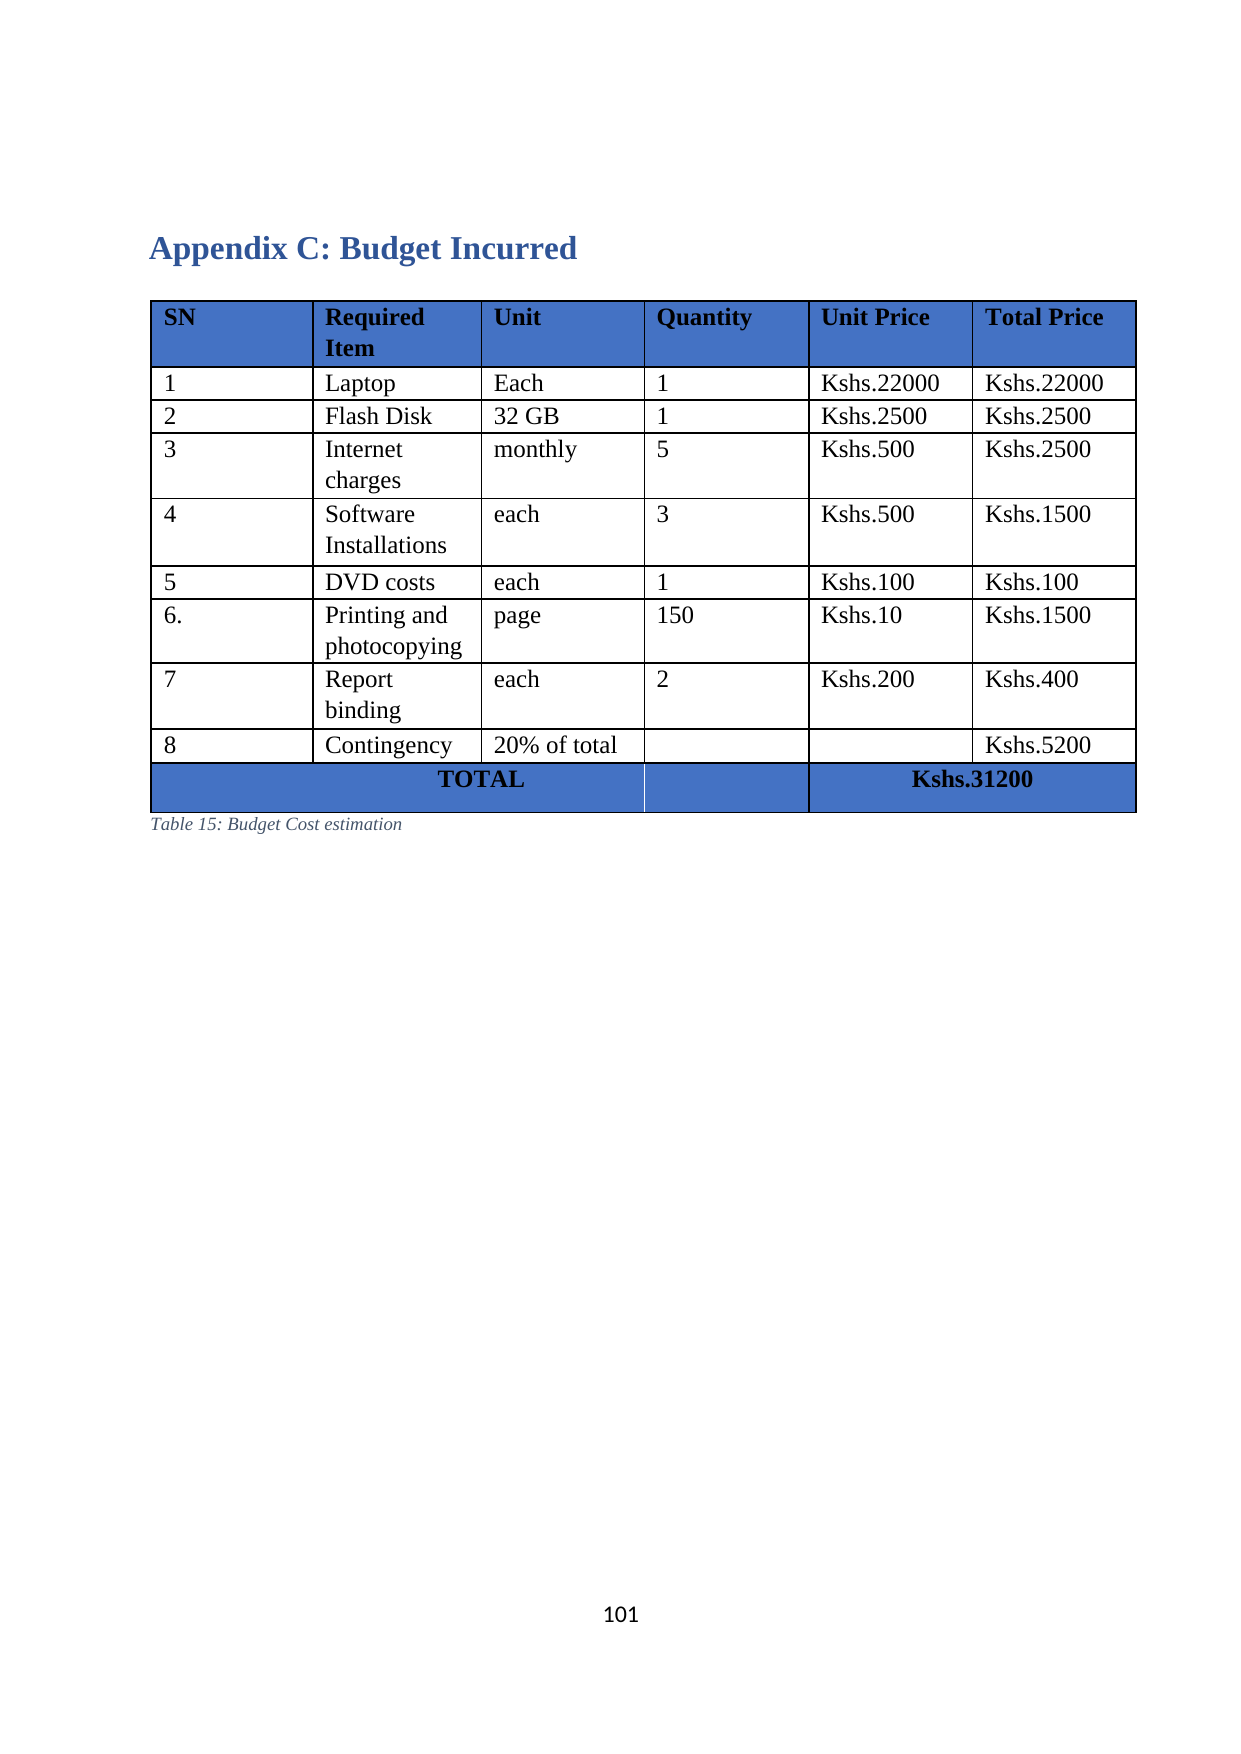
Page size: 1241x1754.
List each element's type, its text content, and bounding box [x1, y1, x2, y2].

table_header Required Item [314, 302, 481, 366]
table_cell Kshs.100 [810, 567, 972, 598]
table_cell Kshs.500 [810, 434, 972, 498]
table_cell Kshs.100 [973, 567, 1135, 598]
table_cell monthly [482, 434, 644, 498]
table_cell Kshs.2500 [973, 401, 1135, 432]
table_cell 2 [152, 401, 312, 432]
table_cell each [482, 499, 644, 565]
table_cell Printing and photocopying [314, 600, 481, 662]
table_cell [810, 730, 972, 762]
table_cell 32 GB [482, 401, 644, 432]
table_cell Flash Disk [314, 401, 481, 432]
table_header Unit Price [810, 302, 972, 366]
table_header Quantity [645, 302, 808, 366]
table_cell 1 [645, 368, 808, 399]
table_cell Kshs.2500 [973, 434, 1135, 498]
table_cell Kshs.1500 [973, 499, 1135, 565]
table_cell each [482, 567, 644, 598]
table_header Unit [482, 302, 644, 366]
table_cell Kshs.400 [973, 664, 1135, 728]
subtitle Appendix C: Budget Incurred [149, 228, 1227, 266]
table_cell page [482, 600, 644, 662]
table_cell 8 [152, 730, 312, 762]
table_cell 1 [645, 567, 808, 598]
table_cell 5 [645, 434, 808, 498]
table_cell Kshs.1500 [973, 600, 1135, 662]
table_cell each [482, 664, 644, 728]
table_cell Kshs.5200 [973, 730, 1135, 762]
table_cell Kshs.22000 [973, 368, 1135, 399]
table_cell Kshs.31200 [810, 764, 1135, 812]
table_header Total Price [973, 302, 1135, 366]
table_cell 1 [152, 368, 312, 399]
table_cell Each [482, 368, 644, 399]
table_cell 150 [645, 600, 808, 662]
table_cell Kshs.2500 [810, 401, 972, 432]
table_cell Laptop [314, 368, 481, 399]
table_cell 20% of total [482, 730, 644, 762]
table_cell 6. [152, 600, 312, 662]
table_cell [152, 764, 313, 812]
table_cell Report binding [314, 664, 481, 728]
table_cell Kshs.200 [810, 664, 972, 728]
table_cell 7 [152, 664, 312, 728]
table_cell Kshs.10 [810, 600, 972, 662]
table_cell 1 [645, 401, 808, 432]
table_cell 3 [152, 434, 312, 498]
table_cell [645, 764, 808, 812]
table_cell 2 [645, 664, 808, 728]
table_cell Software Installations [314, 499, 481, 565]
table_cell DVD costs [314, 567, 481, 598]
table_cell Kshs.22000 [810, 368, 972, 399]
table_cell Internet charges [314, 434, 481, 498]
table_cell 3 [645, 499, 808, 565]
table_cell 4 [152, 499, 312, 565]
table_cell Contingency [314, 730, 481, 762]
table_cell Kshs.500 [810, 499, 972, 565]
table_cell 5 [152, 567, 312, 598]
table_header SN [152, 302, 312, 366]
table_cell [645, 730, 808, 762]
table_cell TOTAL [313, 764, 644, 812]
